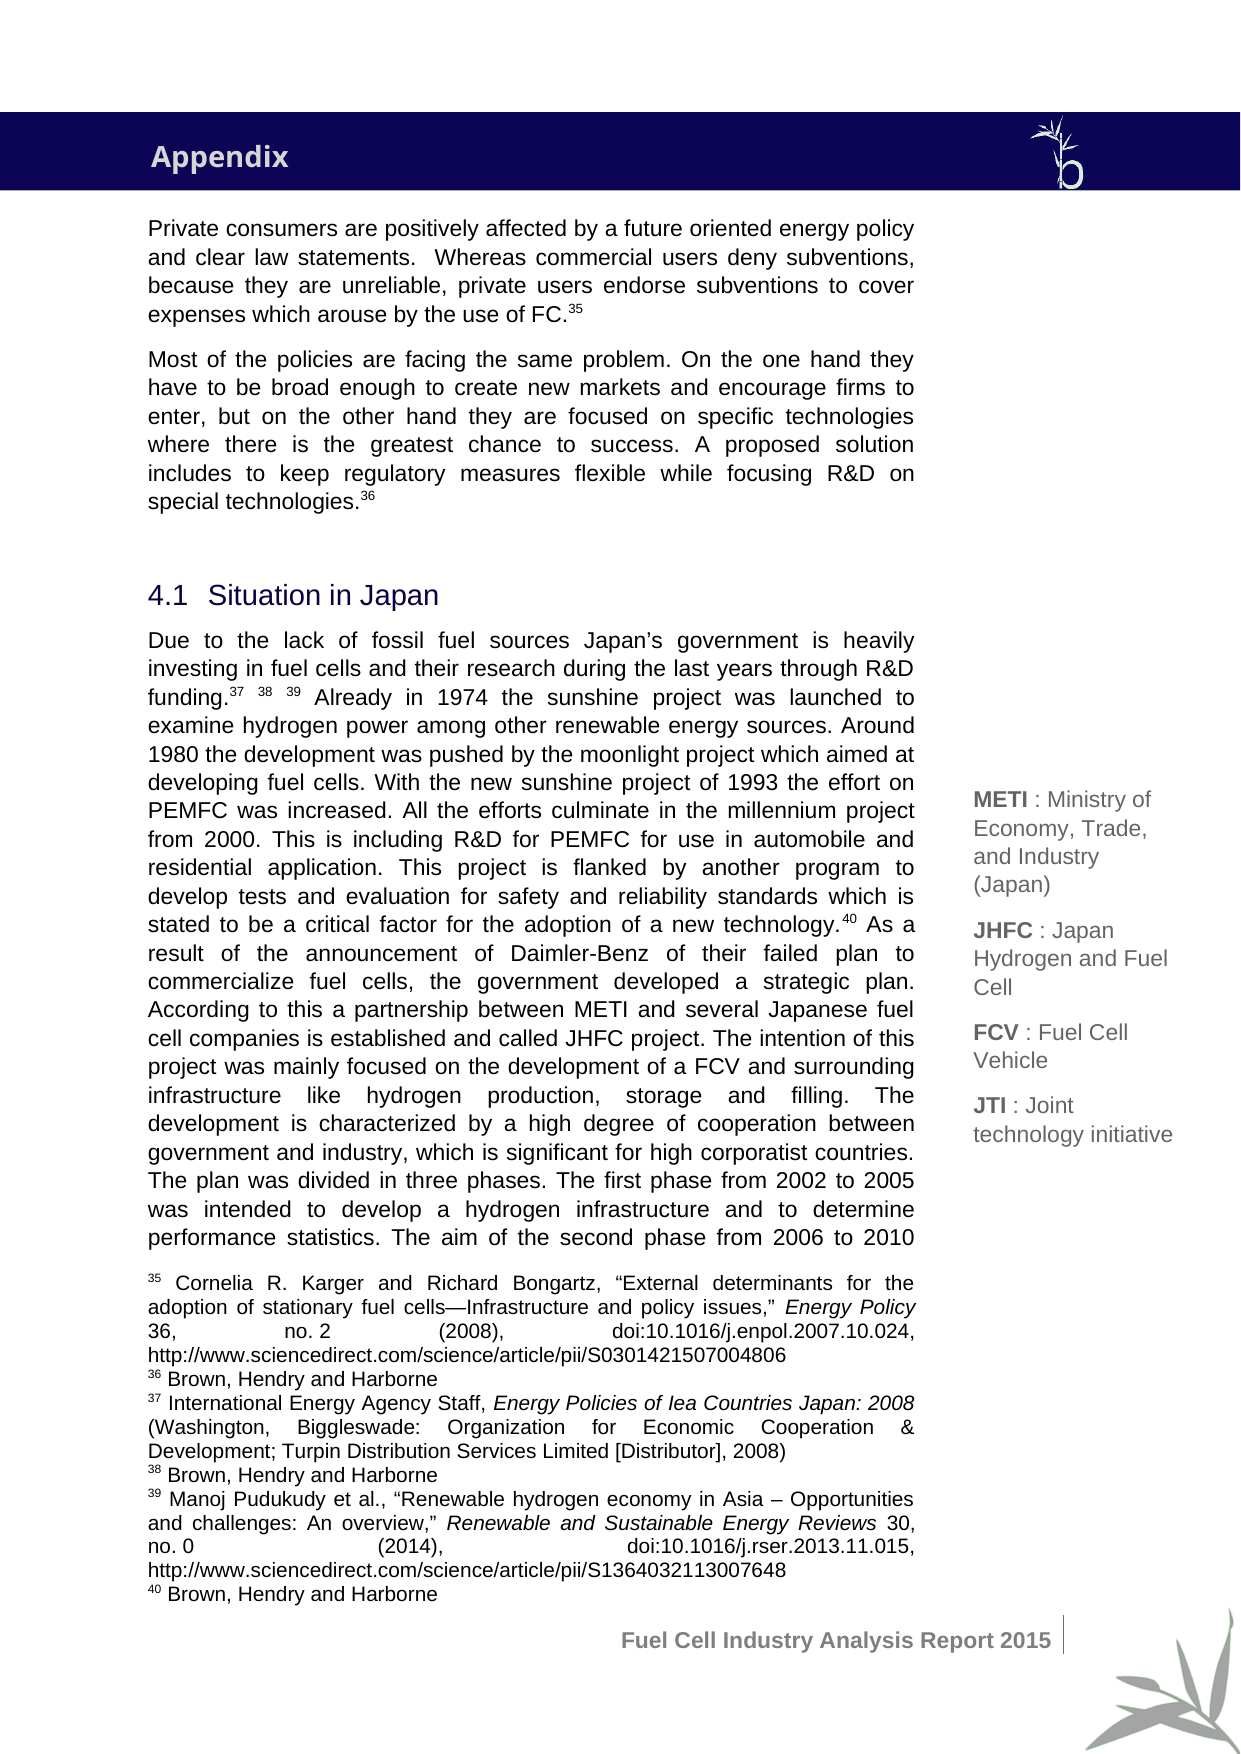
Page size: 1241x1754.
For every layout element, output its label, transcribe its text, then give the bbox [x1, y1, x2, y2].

text Most of the policies are facing the same problem. On the one hand they have to be broad enough to create new markets and encourage firms to enter, but on the other hand they are focused on specific technologies where there is the greatest chance to success. A proposed solution includes to keep regulatory measures flexible while focusing R&D on special technologies. [148, 346, 915, 514]
subtitle Situation in Japan [148, 578, 915, 612]
picture [1068, 1607, 1241, 1754]
